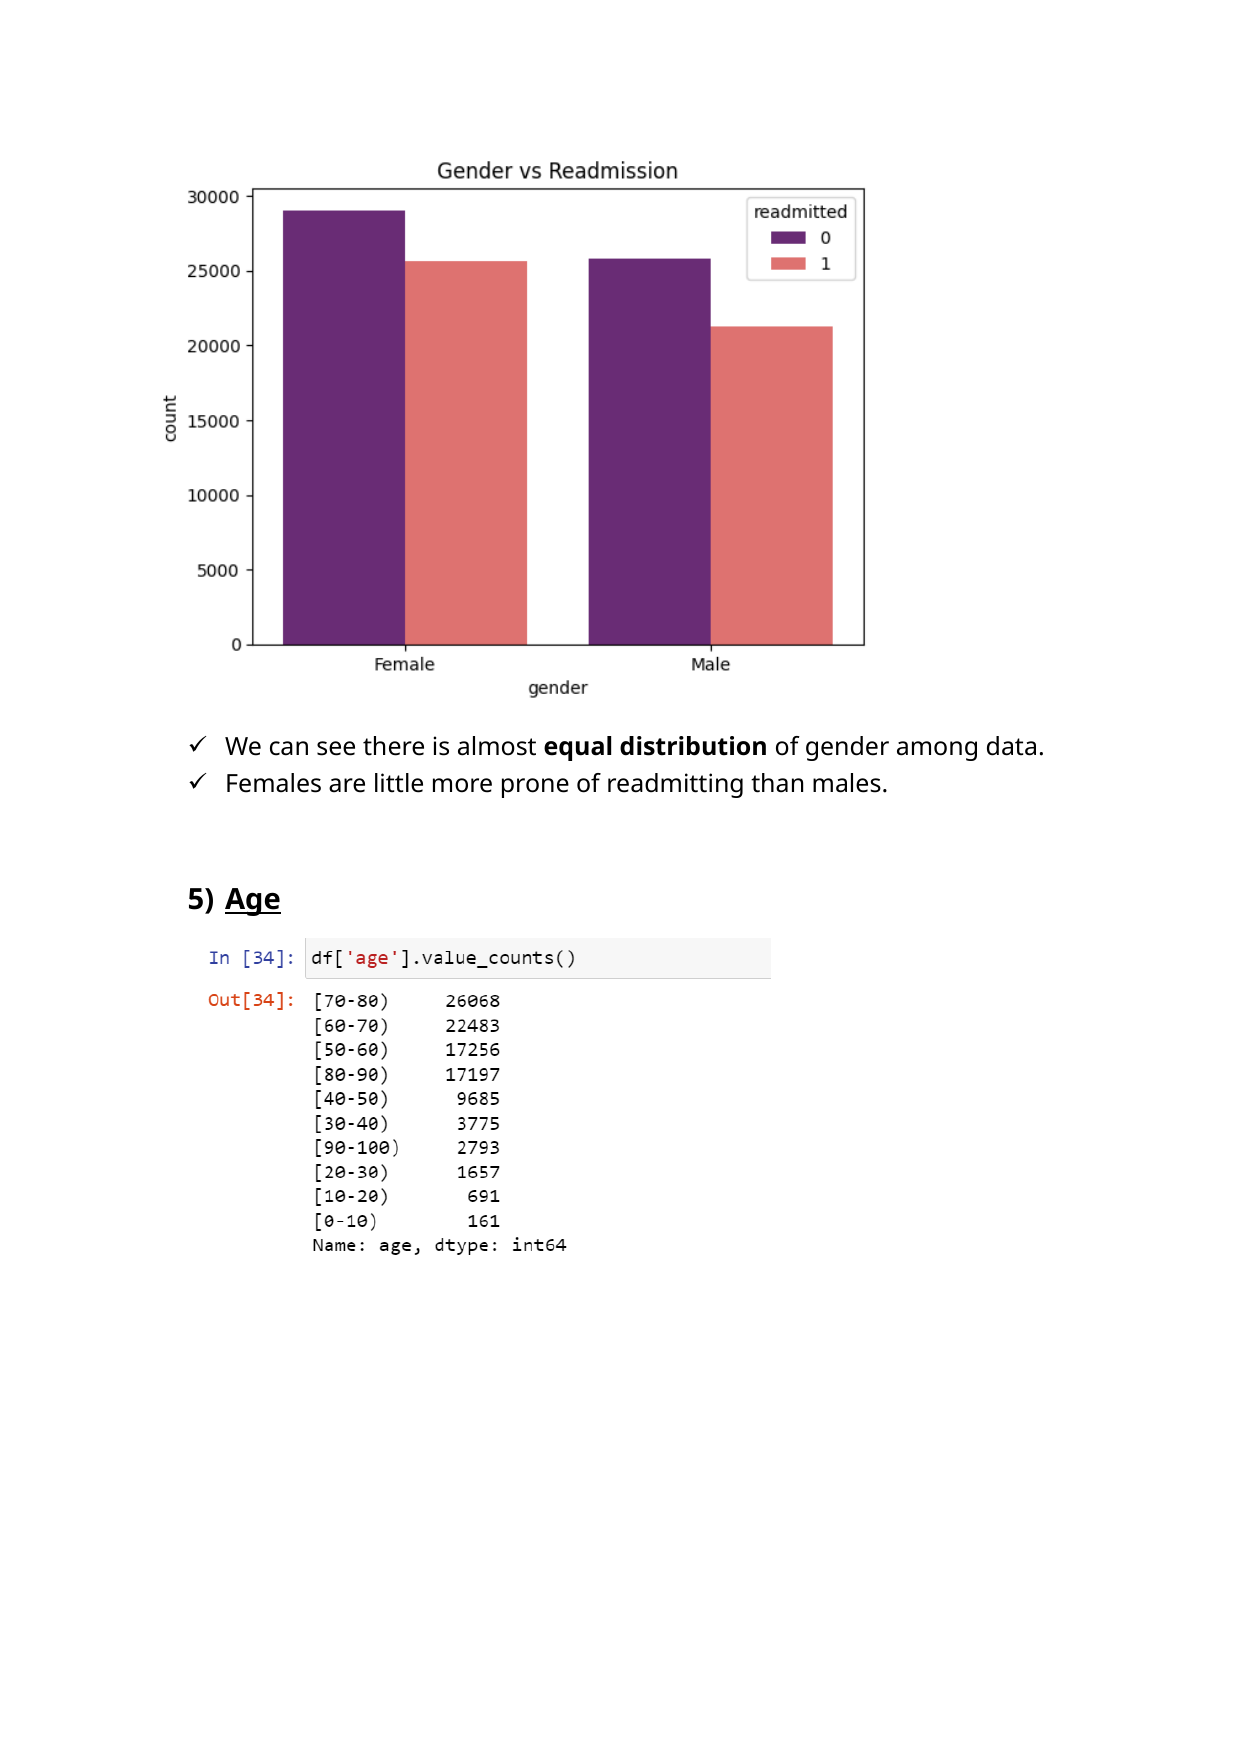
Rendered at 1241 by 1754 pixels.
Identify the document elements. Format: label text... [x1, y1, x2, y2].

list We can see there is almost equal distribution of gender among data. [187, 729, 1090, 763]
picture [150, 938, 771, 1268]
list Females are little more prone of readmitting than males. [187, 766, 1090, 800]
list Age [187, 878, 1090, 918]
picture [150, 150, 876, 710]
